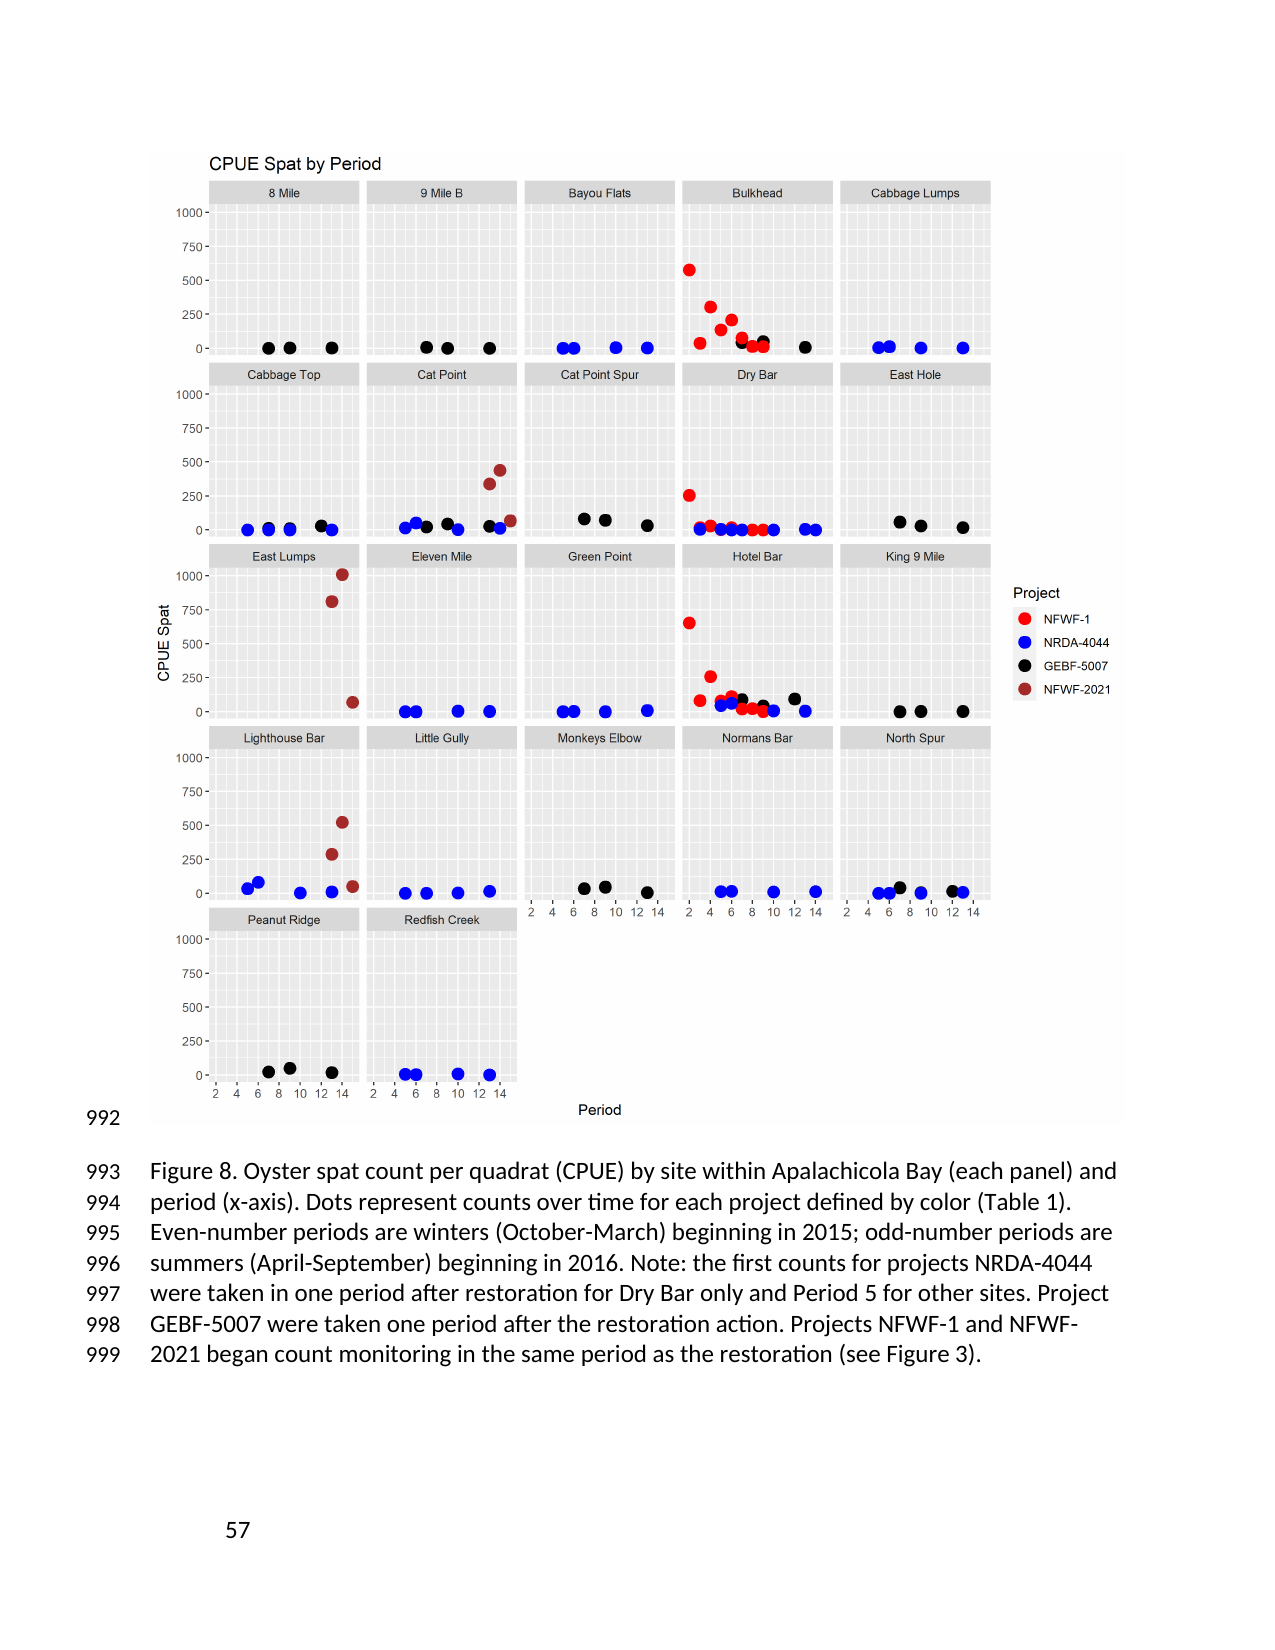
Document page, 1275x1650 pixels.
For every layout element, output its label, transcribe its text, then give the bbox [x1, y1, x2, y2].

picture [150, 150, 1125, 1125]
text Figure 8. Oyster spat count per quadrat (CPUE) by site within Apalachicola Bay (each panel) and period (x-axis). Dots represent counts over time for each project defined by color (Table 1). Even-number periods are winters (October-March) beginning in 2015; odd-number periods are summers (April-September) beginning in 2016. Note: the first counts for projects NRDA-4044 were taken in one period after restoration for Dry Bar only and Period 5 for other sites. Project GEBF-5007 were taken one period after the restoration action. Projects NFWF-1 and NFWF-2021 began count monitoring in the same period as the restoration (see Figure 3). [150, 1156, 1125, 1369]
